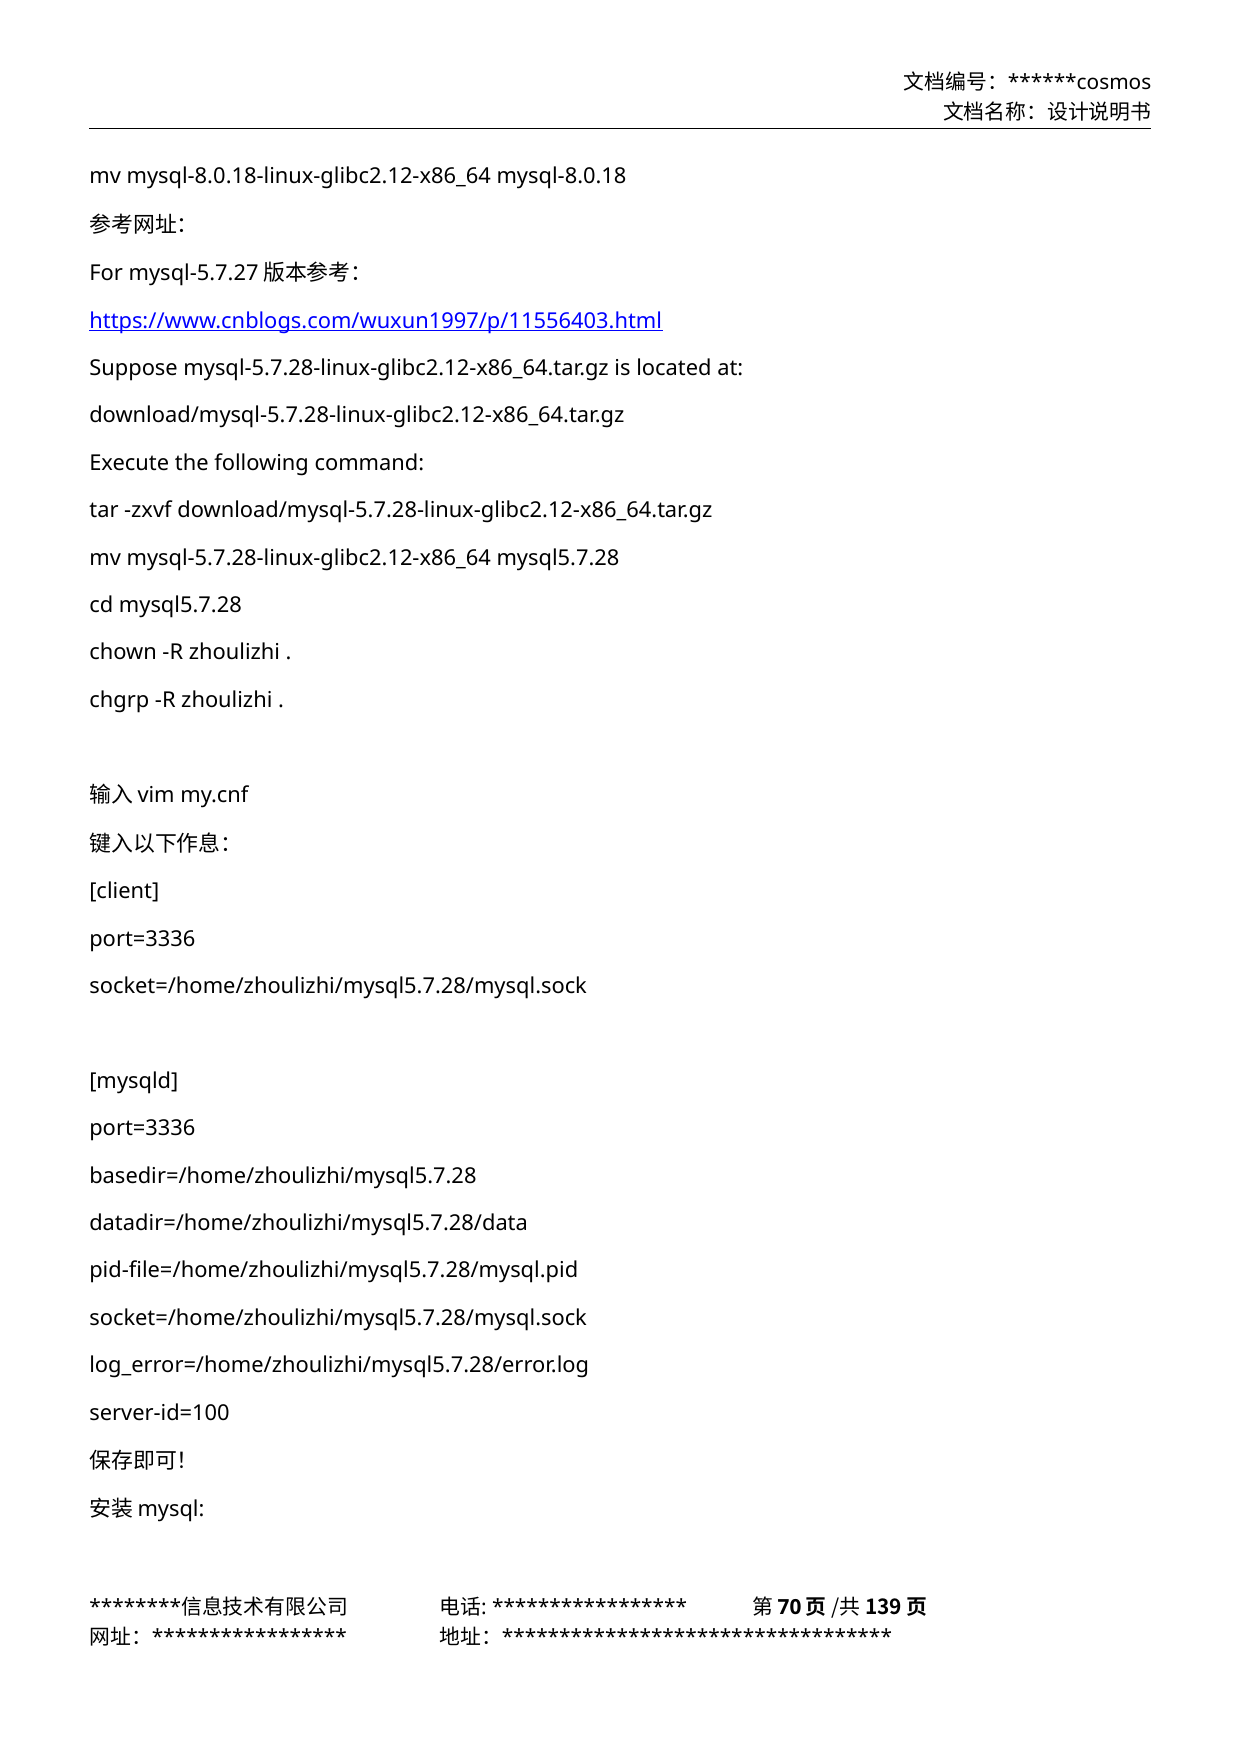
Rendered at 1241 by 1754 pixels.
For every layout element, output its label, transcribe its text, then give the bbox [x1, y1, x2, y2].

text port=3336 [89, 1111, 1151, 1143]
text mv mysql-5.7.28-linux-glibc2.12-x86_64 mysql5.7.28 [89, 540, 1151, 573]
text socket=/home/zhoulizhi/mysql5.7.28/mysql.sock [89, 969, 1151, 1001]
text https://www.cnblogs.com/wuxun1997/p/11556403.html [89, 303, 1151, 336]
text [mysqld] [89, 1063, 1151, 1096]
text download/mysql-5.7.28-linux-glibc2.12-x86_64.tar.gz [89, 398, 1151, 431]
text Execute the following command: [89, 445, 1151, 478]
text 安装mysql: [89, 1491, 1151, 1523]
text basedir=/home/zhoulizhi/mysql5.7.28 [89, 1158, 1151, 1191]
text tar -zxvf download/mysql-5.7.28-linux-glibc2.12-x86_64.tar.gz [89, 493, 1151, 525]
text 键入以下作息： [89, 826, 1151, 858]
text chown -R zhoulizhi . [89, 635, 1151, 667]
text cd mysql5.7.28 [89, 588, 1151, 620]
text For mysql-5.7.27版本参考： [89, 255, 1151, 287]
text pid-file=/home/zhoulizhi/mysql5.7.28/mysql.pid [89, 1253, 1151, 1286]
text port=3336 [89, 921, 1151, 954]
text chgrp -R zhoulizhi . [89, 682, 1151, 715]
text Suppose mysql-5.7.28-linux-glibc2.12-x86_64.tar.gz is located at: [89, 351, 1151, 383]
text datadir=/home/zhoulizhi/mysql5.7.28/data [89, 1206, 1151, 1238]
text server-id=100 [89, 1395, 1151, 1428]
text mv mysql-8.0.18-linux-glibc2.12-x86_64 mysql-8.0.18 [89, 159, 1151, 192]
text [client] [89, 874, 1151, 906]
text 输入vim my.cnf [89, 777, 1151, 810]
text 参考网址： [89, 207, 1151, 239]
text log_error=/home/zhoulizhi/mysql5.7.28/error.log [89, 1348, 1151, 1380]
text socket=/home/zhoulizhi/mysql5.7.28/mysql.sock [89, 1300, 1151, 1333]
text 保存即可！ [89, 1443, 1151, 1475]
